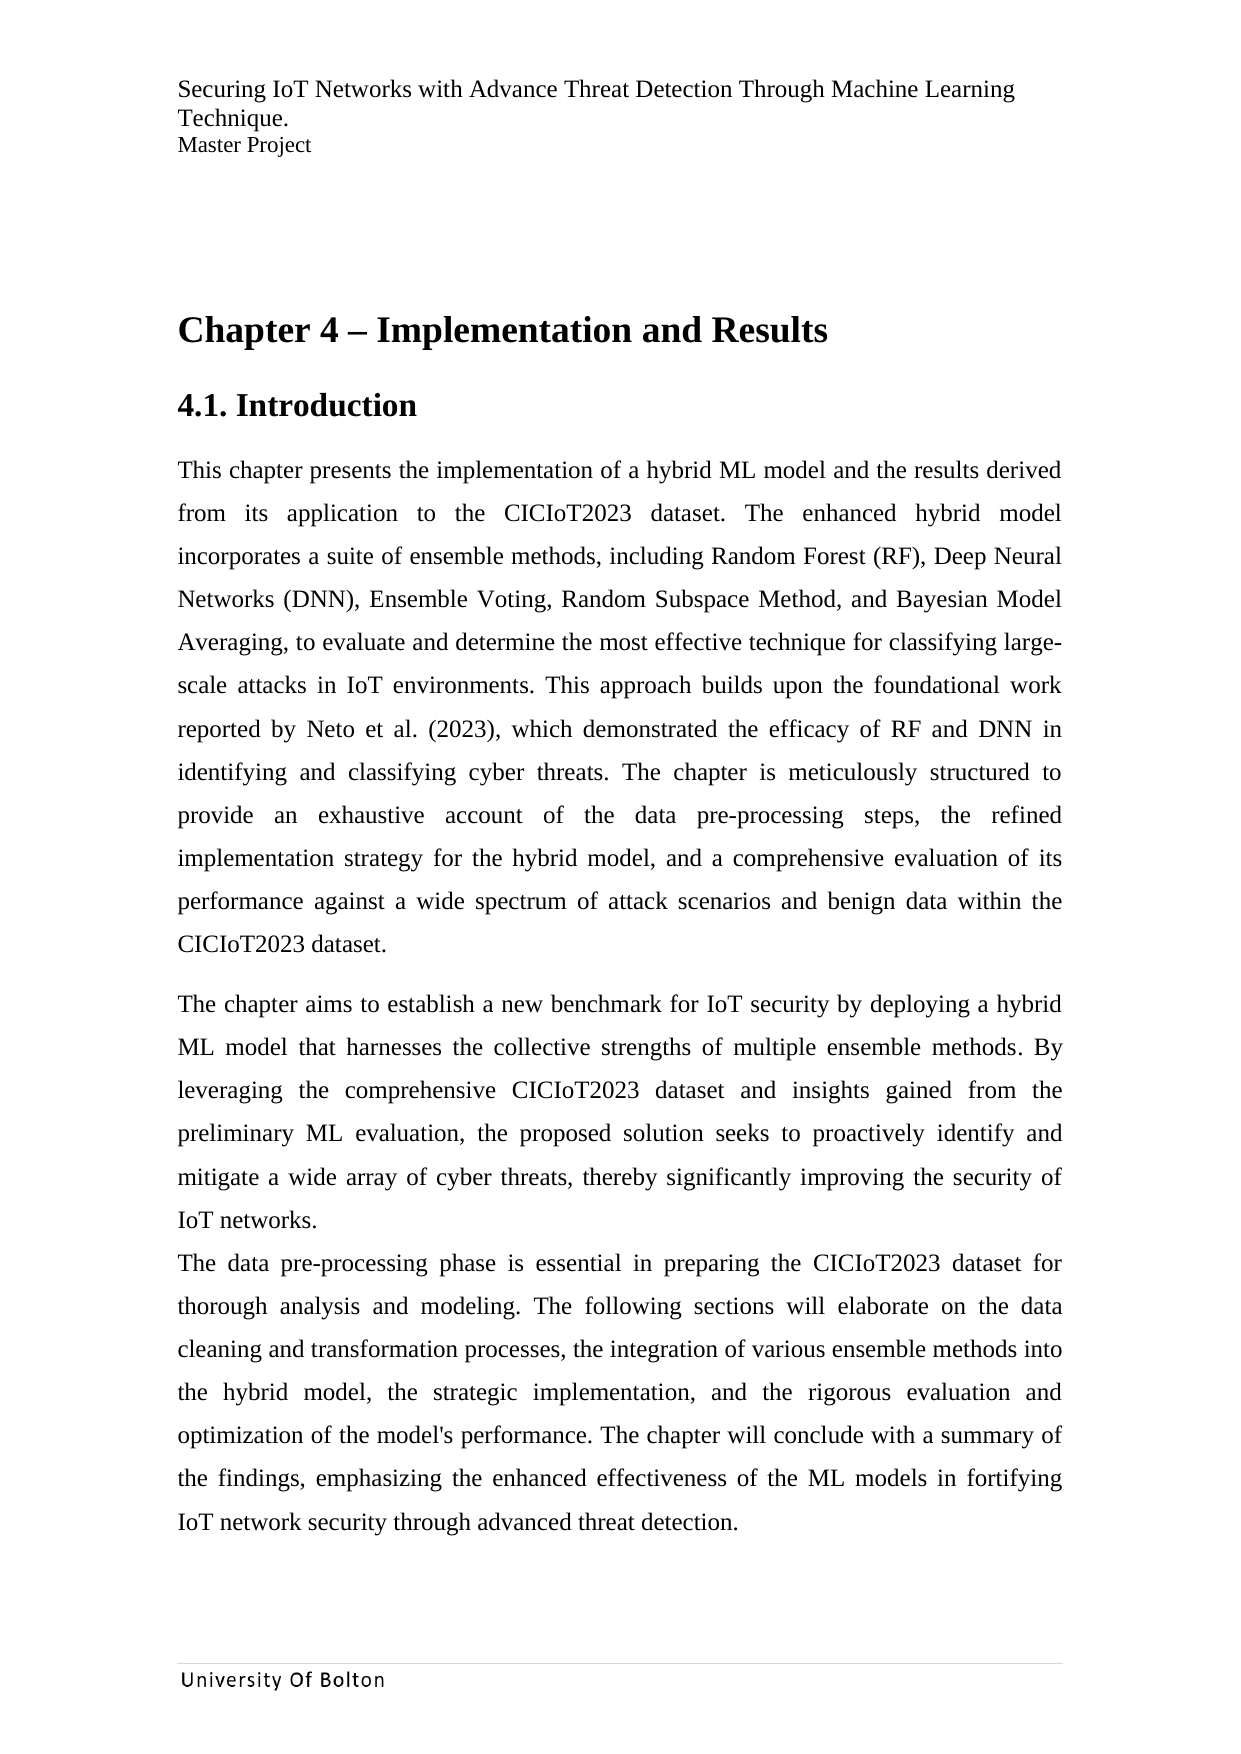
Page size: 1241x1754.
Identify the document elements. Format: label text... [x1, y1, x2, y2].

text This chapter presents the implementation of a hybrid ML model and the results derived from its application to the CICIoT2023 dataset. The enhanced hybrid model incorporates a suite of ensemble methods, including Random Forest (RF), Deep Neural Networks (DNN), Ensemble Voting, Random Subspace Method, and Bayesian Model Averaging, to evaluate and determine the most effective technique for classifying large-scale attacks in IoT environments. This approach builds upon the foundational work reported by Neto et al. (2023), which demonstrated the efficacy of RF and DNN in identifying and classifying cyber threats. The chapter is meticulously structured to provide an exhaustive account of the data pre-processing steps, the refined implementation strategy for the hybrid model, and a comprehensive evaluation of its performance against a wide spectrum of attack scenarios and benign data within the CICIoT2023 dataset. [177, 455, 1063, 958]
text The chapter aims to establish a new benchmark for IoT security by deploying a hybrid ML model that harnesses the collective strengths of multiple ensemble methods. By leveraging the comprehensive CICIoT2023 dataset and insights gained from the preliminary ML evaluation, the proposed solution seeks to proactively identify and mitigate a wide array of cyber threats, thereby significantly improving the security of IoT networks. [177, 989, 1063, 1233]
text The data pre-processing phase is essential in preparing the CICIoT2023 dataset for thorough analysis and modeling. The following sections will elaborate on the data cleaning and transformation processes, the integration of various ensemble methods into the hybrid model, the strategic implementation, and the rigorous evaluation and optimization of the model's performance. The chapter will conclude with a summary of the findings, emphasizing the enhanced effectiveness of the ML models in fortifying IoT network security through advanced threat detection. [177, 1248, 1063, 1535]
subtitle 4.1. Introduction [177, 385, 1063, 423]
subtitle Chapter 4 – Implementation and Results [177, 308, 1063, 351]
picture [177, 1665, 387, 1691]
